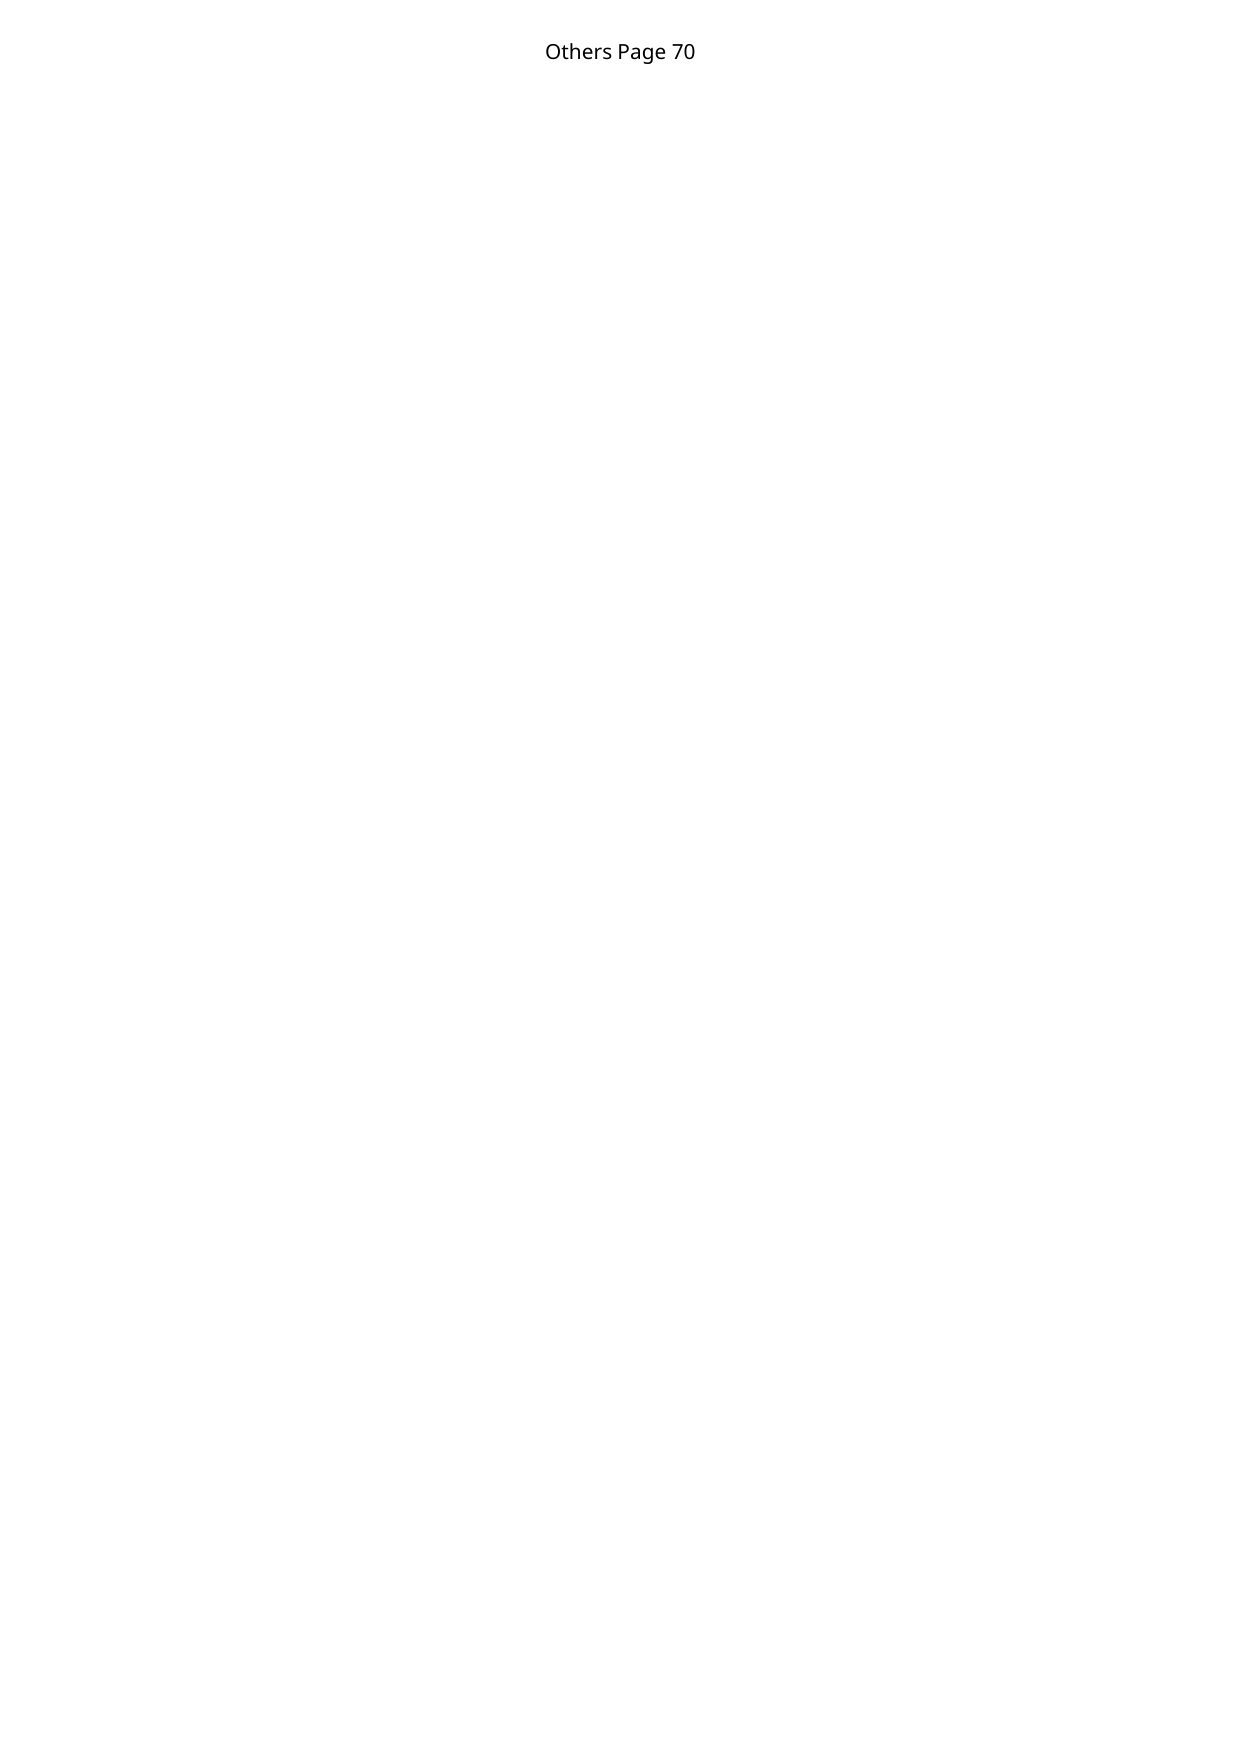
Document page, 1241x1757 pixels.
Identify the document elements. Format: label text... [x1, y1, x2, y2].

text Others Page 70 [150, 41, 1090, 64]
